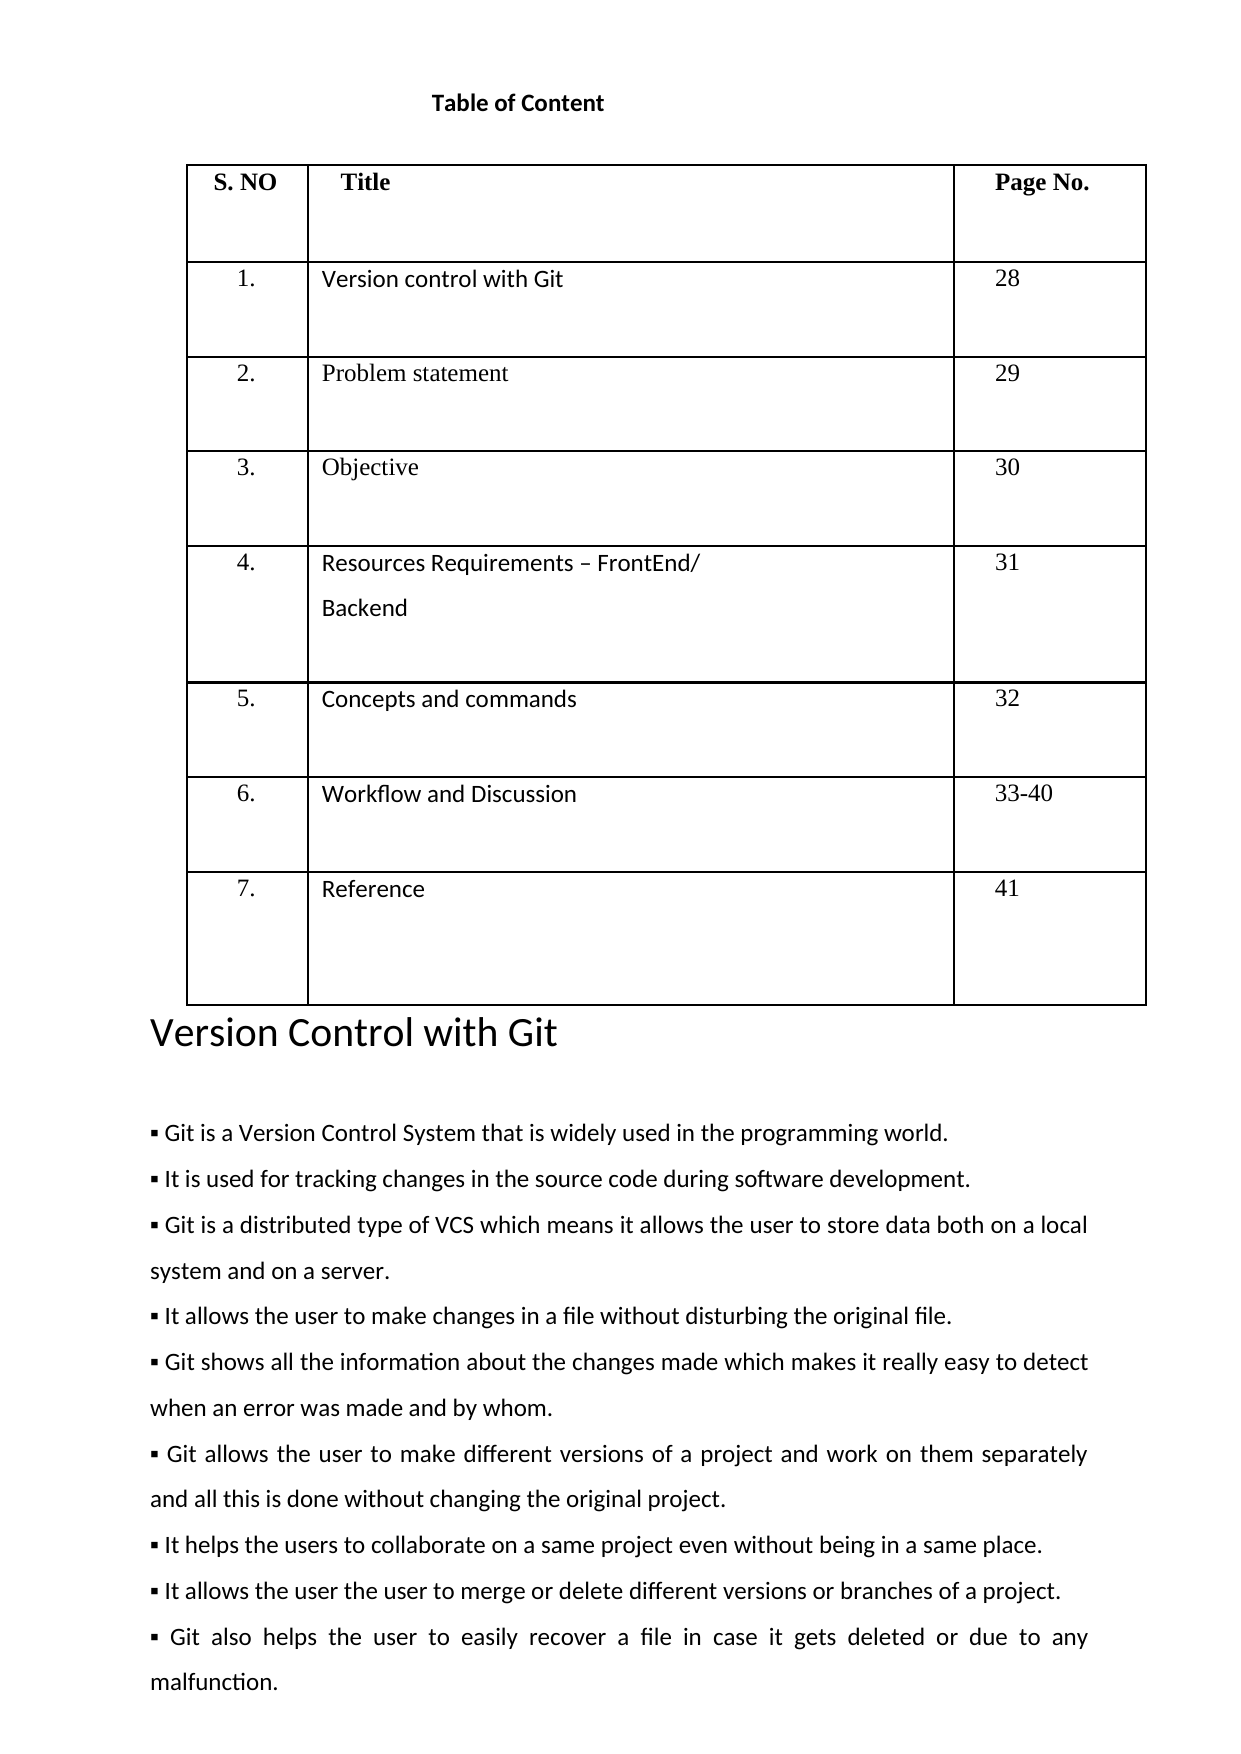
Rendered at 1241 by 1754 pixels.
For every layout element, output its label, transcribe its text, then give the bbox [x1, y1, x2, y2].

table_cell 1. [188, 263, 307, 356]
text ▪ Git shows all the information about the changes made which makes it really easy to detect when an error was made and by whom. [150, 1346, 1090, 1422]
table_cell 7. [188, 873, 307, 1004]
table_cell Problem statement [309, 358, 953, 450]
text ▪ Git allows the user to make different versions of a project and work on them separately and all this is done without changing the original project. [150, 1438, 1090, 1514]
table_cell 33-40 [955, 778, 1145, 871]
table_header Title [309, 166, 953, 261]
table_cell Resources Requirements – FrontEnd/ Backend [309, 547, 953, 681]
table_cell 29 [955, 358, 1145, 450]
table_cell 31 [955, 547, 1145, 681]
table_cell 3. [188, 452, 307, 545]
table_cell 41 [955, 873, 1145, 1004]
table_cell 5. [188, 684, 307, 776]
table_cell Workflow and Discussion [309, 778, 953, 871]
text ▪ It helps the users to collaborate on a same project even without being in a same place. [150, 1529, 1090, 1560]
table_header Page No. [955, 166, 1145, 261]
text ▪ It allows the user the user to merge or delete different versions or branches of a project. [150, 1575, 1090, 1605]
table_cell 6. [188, 778, 307, 871]
table_cell 28 [955, 263, 1145, 356]
text ▪ Git is a distributed type of VCS which means it allows the user to store data both on a local system and on a server. [150, 1209, 1090, 1285]
table_cell 32 [955, 684, 1145, 776]
text ▪ It allows the user to make changes in a file without disturbing the original file. [150, 1301, 1090, 1331]
table_header S. NO [188, 166, 307, 261]
table_cell 2. [188, 358, 307, 450]
text ▪ Git also helps the user to easily recover a file in case it gets deleted or due to any malfunction. [150, 1621, 1090, 1697]
table_cell Version control with Git [309, 263, 953, 356]
text Version Control with Git [150, 851, 1090, 1057]
table_cell 4. [188, 547, 307, 681]
text ▪ It is used for tracking changes in the source code during software development. [150, 1163, 1090, 1194]
table_cell Concepts and commands [309, 684, 953, 776]
table_cell 30 [955, 452, 1145, 545]
table_cell Reference [309, 873, 953, 1004]
text ▪ Git is a Version Control System that is widely used in the programming world. [150, 1118, 1090, 1148]
table_cell Objective [309, 452, 953, 545]
text Table of Content [432, 88, 685, 118]
